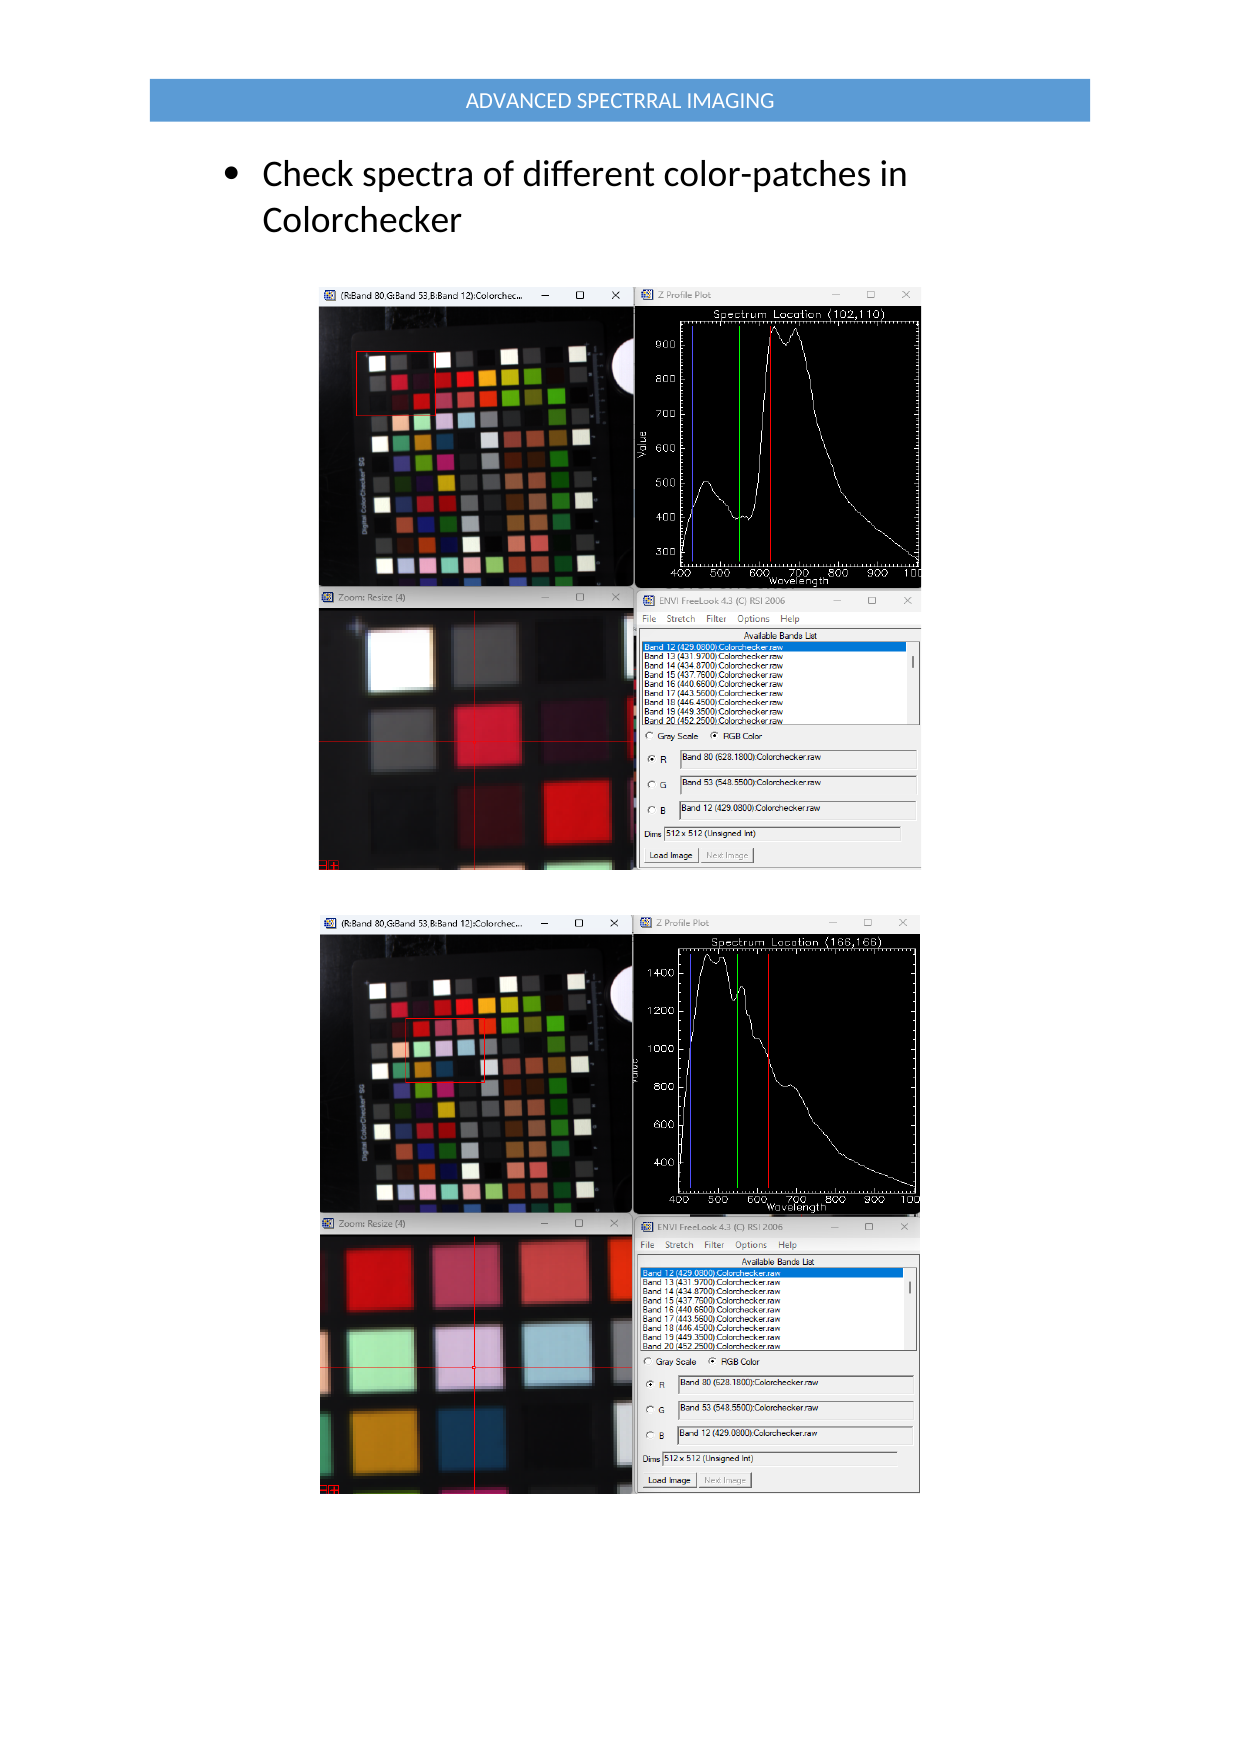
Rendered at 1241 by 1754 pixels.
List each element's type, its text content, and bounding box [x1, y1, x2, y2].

picture [318, 287, 922, 870]
list Check spectra of different color-patches in Colorchecker [225, 150, 1090, 242]
picture [320, 915, 920, 1494]
